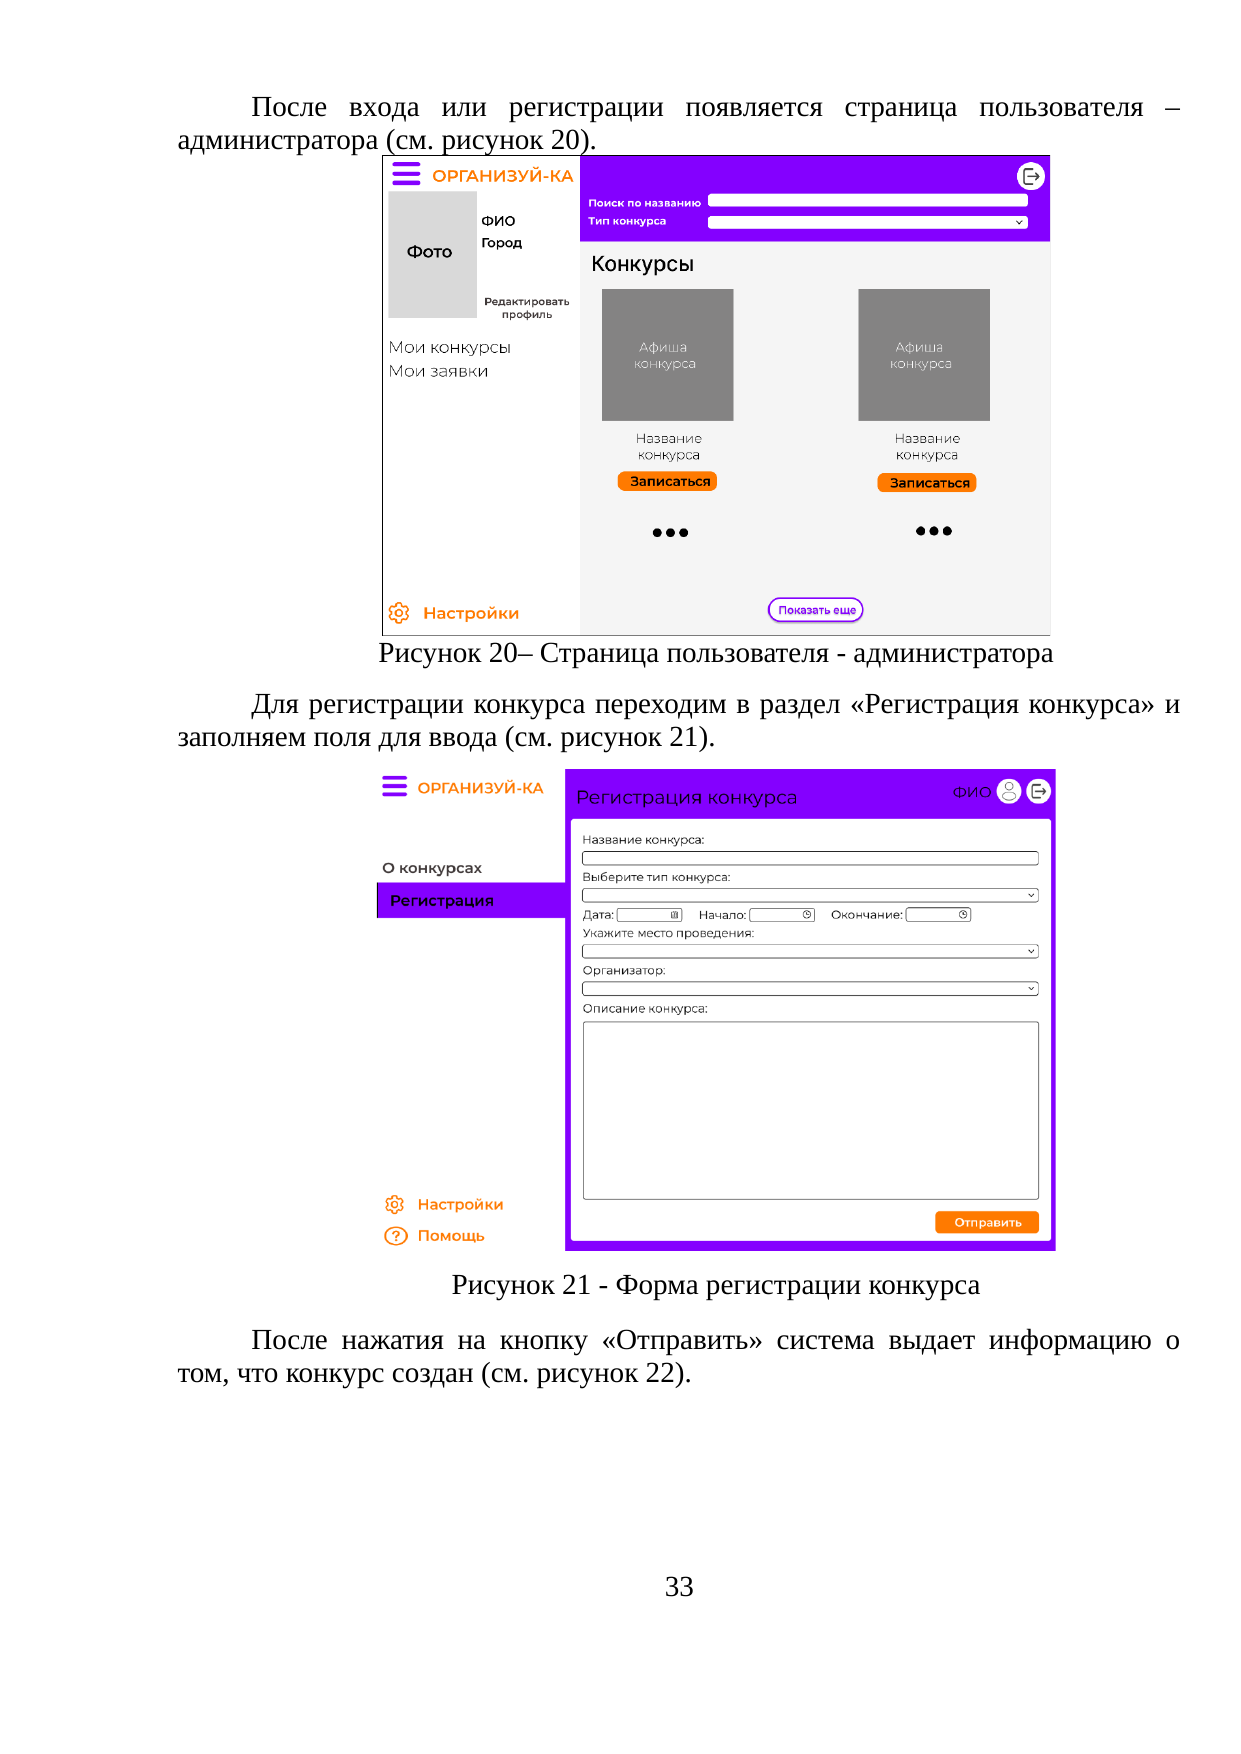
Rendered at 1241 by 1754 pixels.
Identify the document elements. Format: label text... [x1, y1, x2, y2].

text После входа или регистрации появляется страница пользователя – администратора (см. рисунок 20). [177, 89, 1181, 156]
picture [376, 769, 1056, 1251]
text После нажатия на кнопку «Отправить» система выдает информацию о том, что конкурс создан (см. рисунок 22). [177, 1322, 1181, 1389]
text Для регистрации конкурса переходим в раздел «Регистрация конкурса» и заполняем поля для ввода (см. рисунок 21). [177, 686, 1181, 753]
text Рисунок 20– Страница пользователя - администратора [177, 636, 1181, 669]
text Рисунок 21 - Форма регистрации конкурса [177, 1267, 1181, 1301]
picture [382, 155, 1051, 636]
